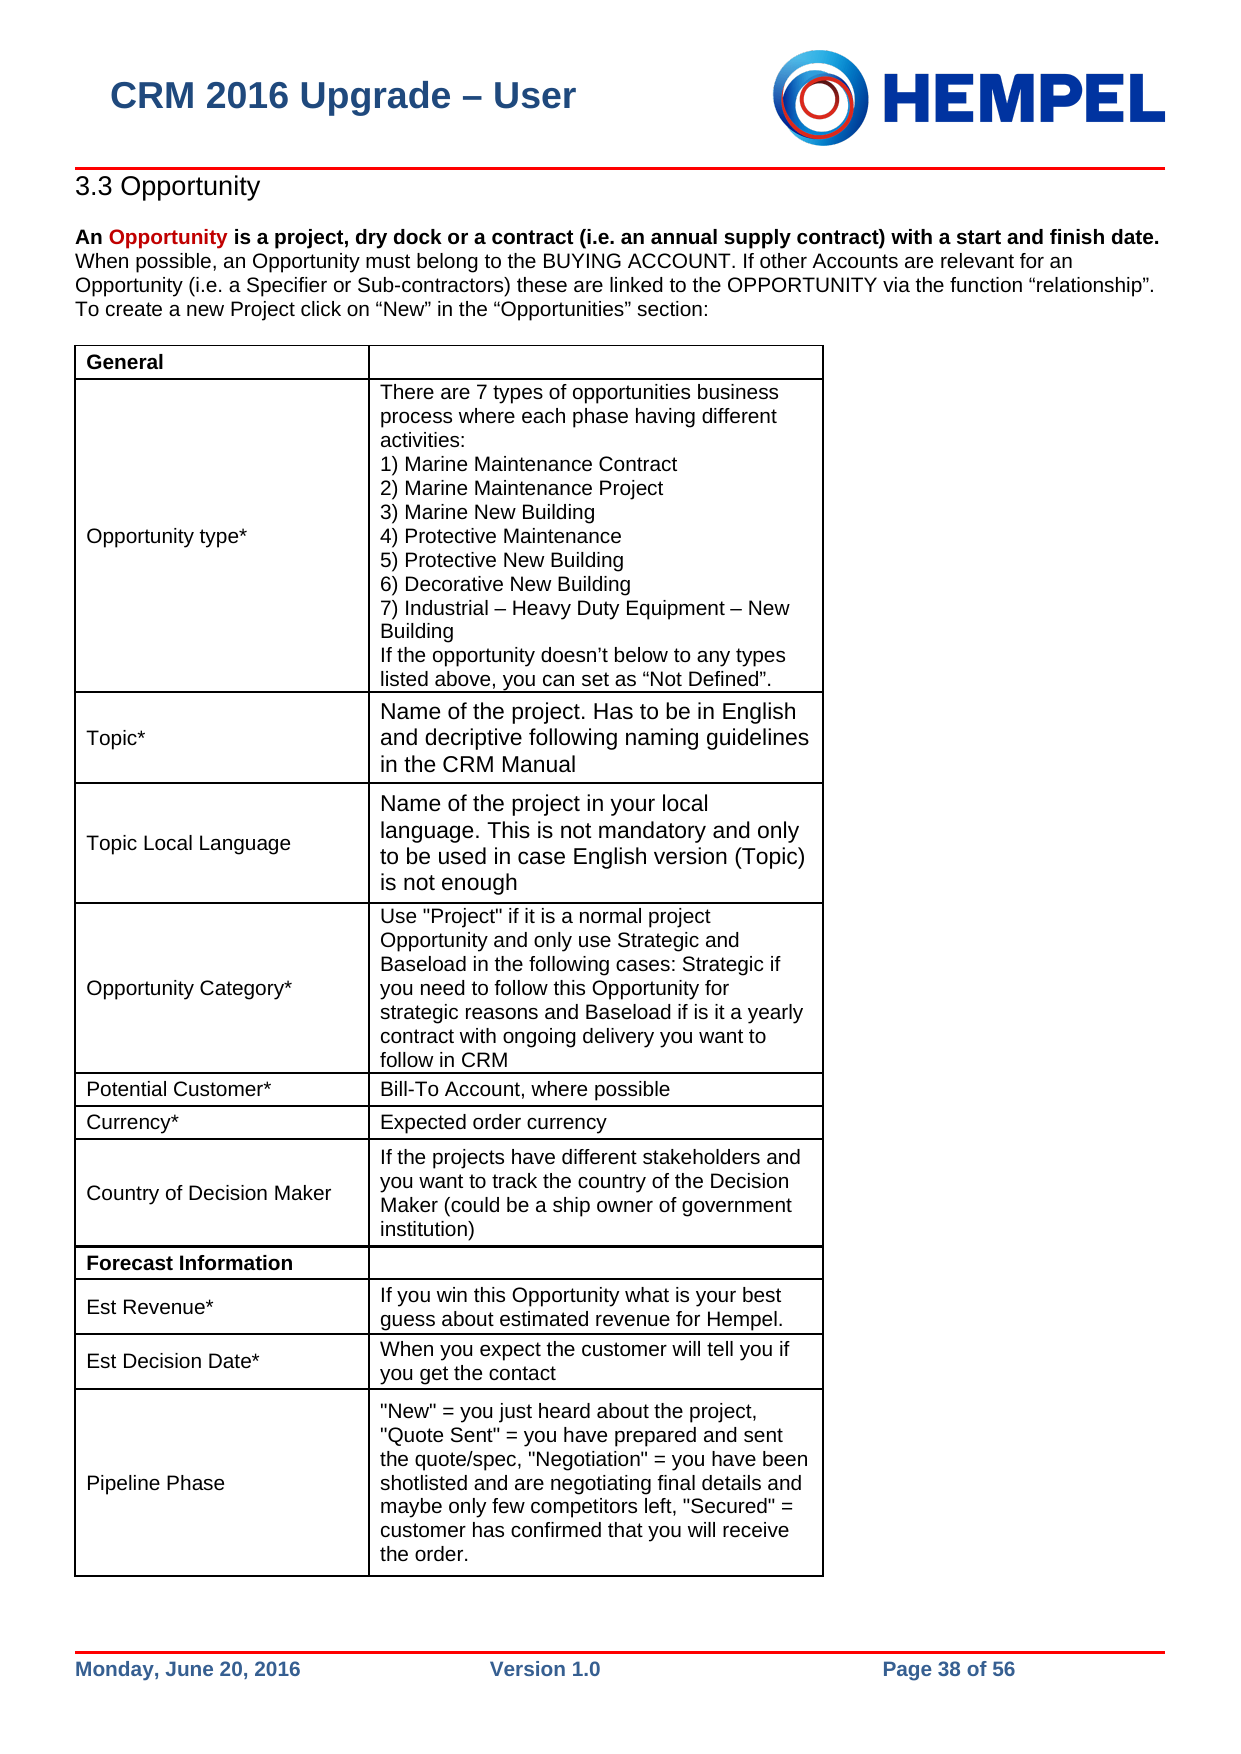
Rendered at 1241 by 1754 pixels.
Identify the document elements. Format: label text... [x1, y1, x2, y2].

table_cell Est Decision Date* [76, 1335, 368, 1387]
table_cell If the projects have different stakeholders and you want to track the country of the Decision Maker (could be a ship owner of government institution) [370, 1140, 822, 1245]
picture [772, 50, 1166, 146]
table_cell Expected order currency [370, 1107, 822, 1137]
table_cell If you win this Opportunity what is your best guess about estimated revenue for Hempel. [370, 1280, 822, 1333]
table_cell There are 7 types of opportunities business process where each phase having different activities: 1) Marine Maintenance Contract 2) Marine Maintenance Project 3) Marine New Building 4) Protective Maintenance 5) Protective New Building 6) Decorative New Building 7) Industrial – Heavy Duty Equipment – New Building If the opportunity doesn’t below to any types listed above, you can set as “Not Defined”. [370, 380, 822, 691]
table_cell Country of Decision Maker [76, 1140, 368, 1245]
table_cell Use "Project" if it is a normal project Opportunity and only use Strategic and Baseload in the following cases: Strategic if you need to follow this Opportunity for strategic reasons and Baseload if is it a yearly contract with ongoing delivery you want to follow in CRM [370, 904, 822, 1072]
table_cell Forecast Information [76, 1248, 368, 1278]
table_header [370, 346, 822, 378]
table_cell Currency* [76, 1107, 368, 1137]
table_cell When you expect the customer will tell you if you get the contact [370, 1335, 822, 1387]
table_cell Est Revenue* [76, 1280, 368, 1333]
table_cell Potential Customer* [76, 1074, 368, 1105]
table_cell Name of the project. Has to be in English and decriptive following naming guidelines in the CRM Manual [370, 693, 822, 782]
text An Opportunity is a project, dry dock or a contract (i.e. an annual supply contract) with a start and finish date. When possible, an Opportunity must belong to the BUYING ACCOUNT. If other Accounts are relevant for an Opportunity (i.e. a Specifier or Sub-contractors) these are linked to the OPPORTUNITY via the function “relationship”. To create a new Project click on “New” in the “Opportunities” section: [75, 225, 1165, 321]
table_cell Bill-To Account, where possible [370, 1074, 822, 1105]
table_cell Topic* [76, 693, 368, 782]
table_cell Name of the project in your local language. This is not mandatory and only to be used in case English version (Topic) is not enough [370, 784, 822, 902]
table_cell Pipeline Phase [76, 1390, 368, 1575]
table_header General [76, 346, 368, 378]
table_cell Opportunity type* [76, 380, 368, 691]
table_cell Topic Local Language [76, 784, 368, 902]
table_cell [370, 1248, 822, 1278]
table_cell "New" = you just heard about the project, "Quote Sent" = you have prepared and sent the quote/spec, "Negotiation" = you have been shotlisted and are negotiating final details and maybe only few competitors left, "Secured" = customer has confirmed that you will receive the order. [370, 1390, 822, 1575]
subtitle 3.3 Opportunity [75, 170, 1165, 201]
table_cell Opportunity Category* [76, 904, 368, 1072]
